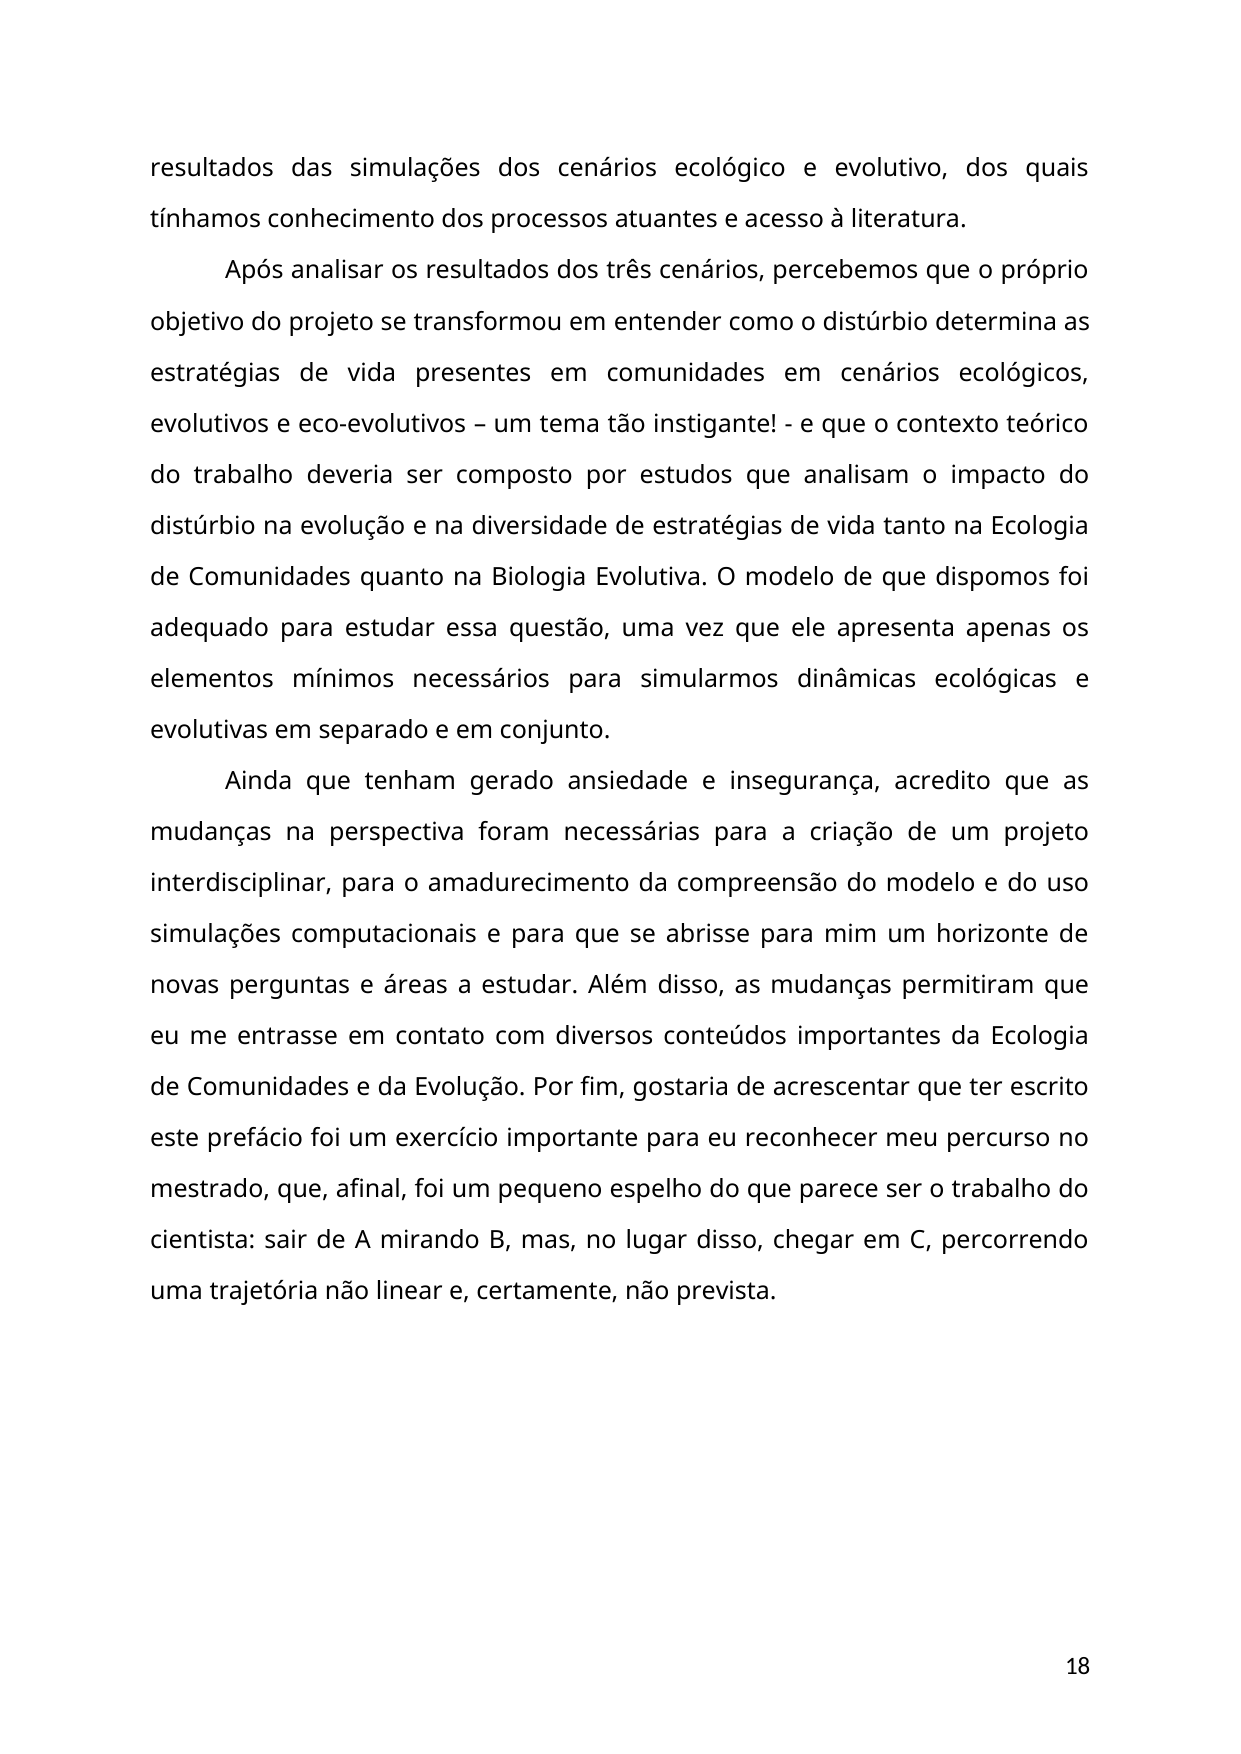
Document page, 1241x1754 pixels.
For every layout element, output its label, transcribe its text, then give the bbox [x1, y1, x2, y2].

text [150, 150, 1090, 235]
text Ainda que tenham gerado ansiedade e insegurança, acredito que as mudanças na perspectiva foram necessárias para a criação de um projeto interdisciplinar, para o amadurecimento da compreensão do modelo e do uso simulações computacionais e para que se abrisse para mim um horizonte de novas perguntas e áreas a estudar. Além disso, as mudanças permitiram que eu me entrasse em contato com diversos conteúdos importantes da Ecologia de Comunidades e da Evolução. Por fim, gostaria de acrescentar que ter escrito este prefácio foi um exercício importante para eu reconhecer meu percurso no mestrado, que, afinal, foi um pequeno espelho do que parece ser o trabalho do cientista: sair de A mirando B, mas, no lugar disso, chegar em C, percorrendo uma trajetória não linear e, certamente, não prevista. [150, 762, 1090, 1307]
text Após analisar os resultados dos três cenários, percebemos que o próprio objetivo do projeto se transformou em entender como o distúrbio determina as estratégias de vida presentes em comunidades em cenários ecológicos, evolutivos e eco-evolutivos – um tema tão instigante! - e que o contexto teórico do trabalho deveria ser composto por estudos que analisam o impacto do distúrbio na evolução e na diversidade de estratégias de vida tanto na Ecologia de Comunidades quanto na Biologia Evolutiva. O modelo de que dispomos foi adequado para estudar essa questão, uma vez que ele apresenta apenas os elementos mínimos necessários para simularmos dinâmicas ecológicas e evolutivas em separado e em conjunto. [150, 252, 1090, 746]
